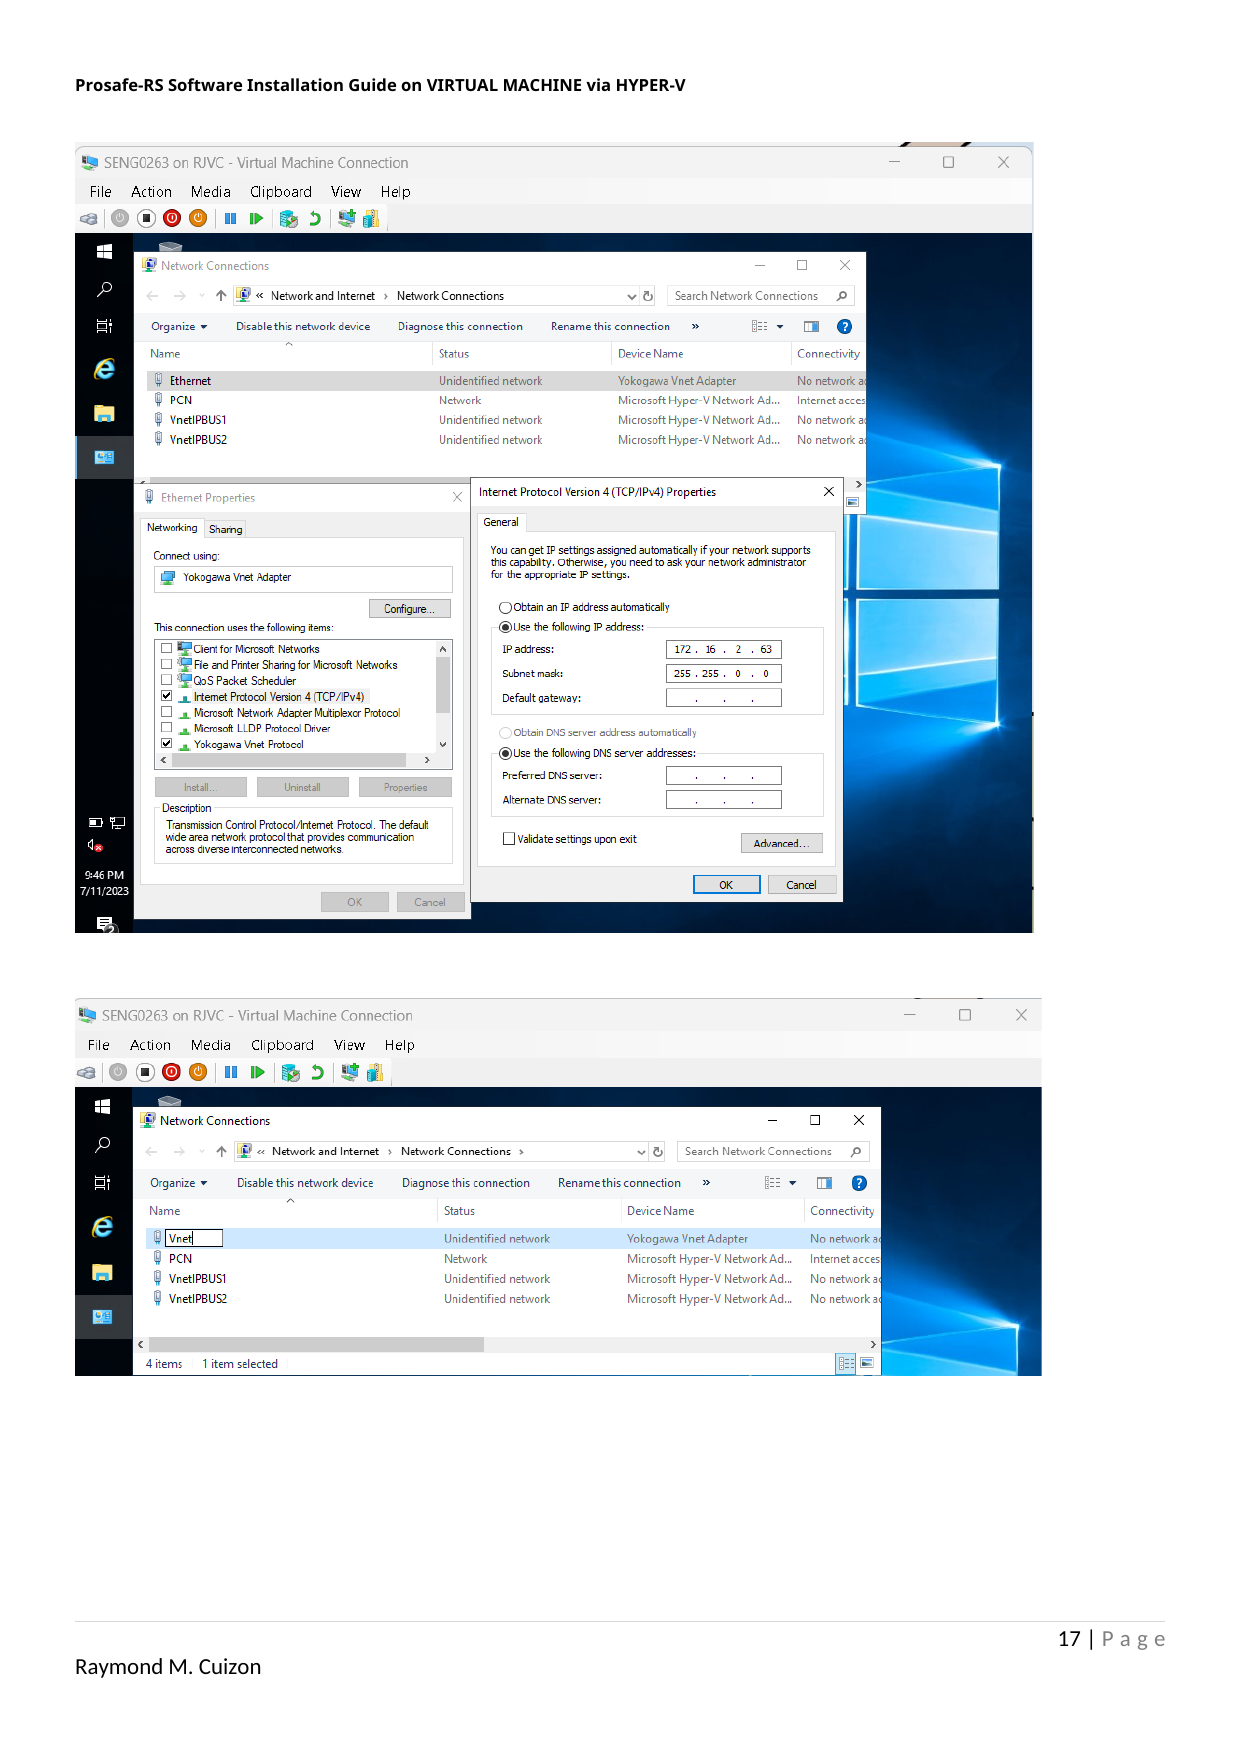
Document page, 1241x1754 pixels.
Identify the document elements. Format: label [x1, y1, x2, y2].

picture [75, 142, 1034, 933]
picture [75, 998, 1042, 1376]
